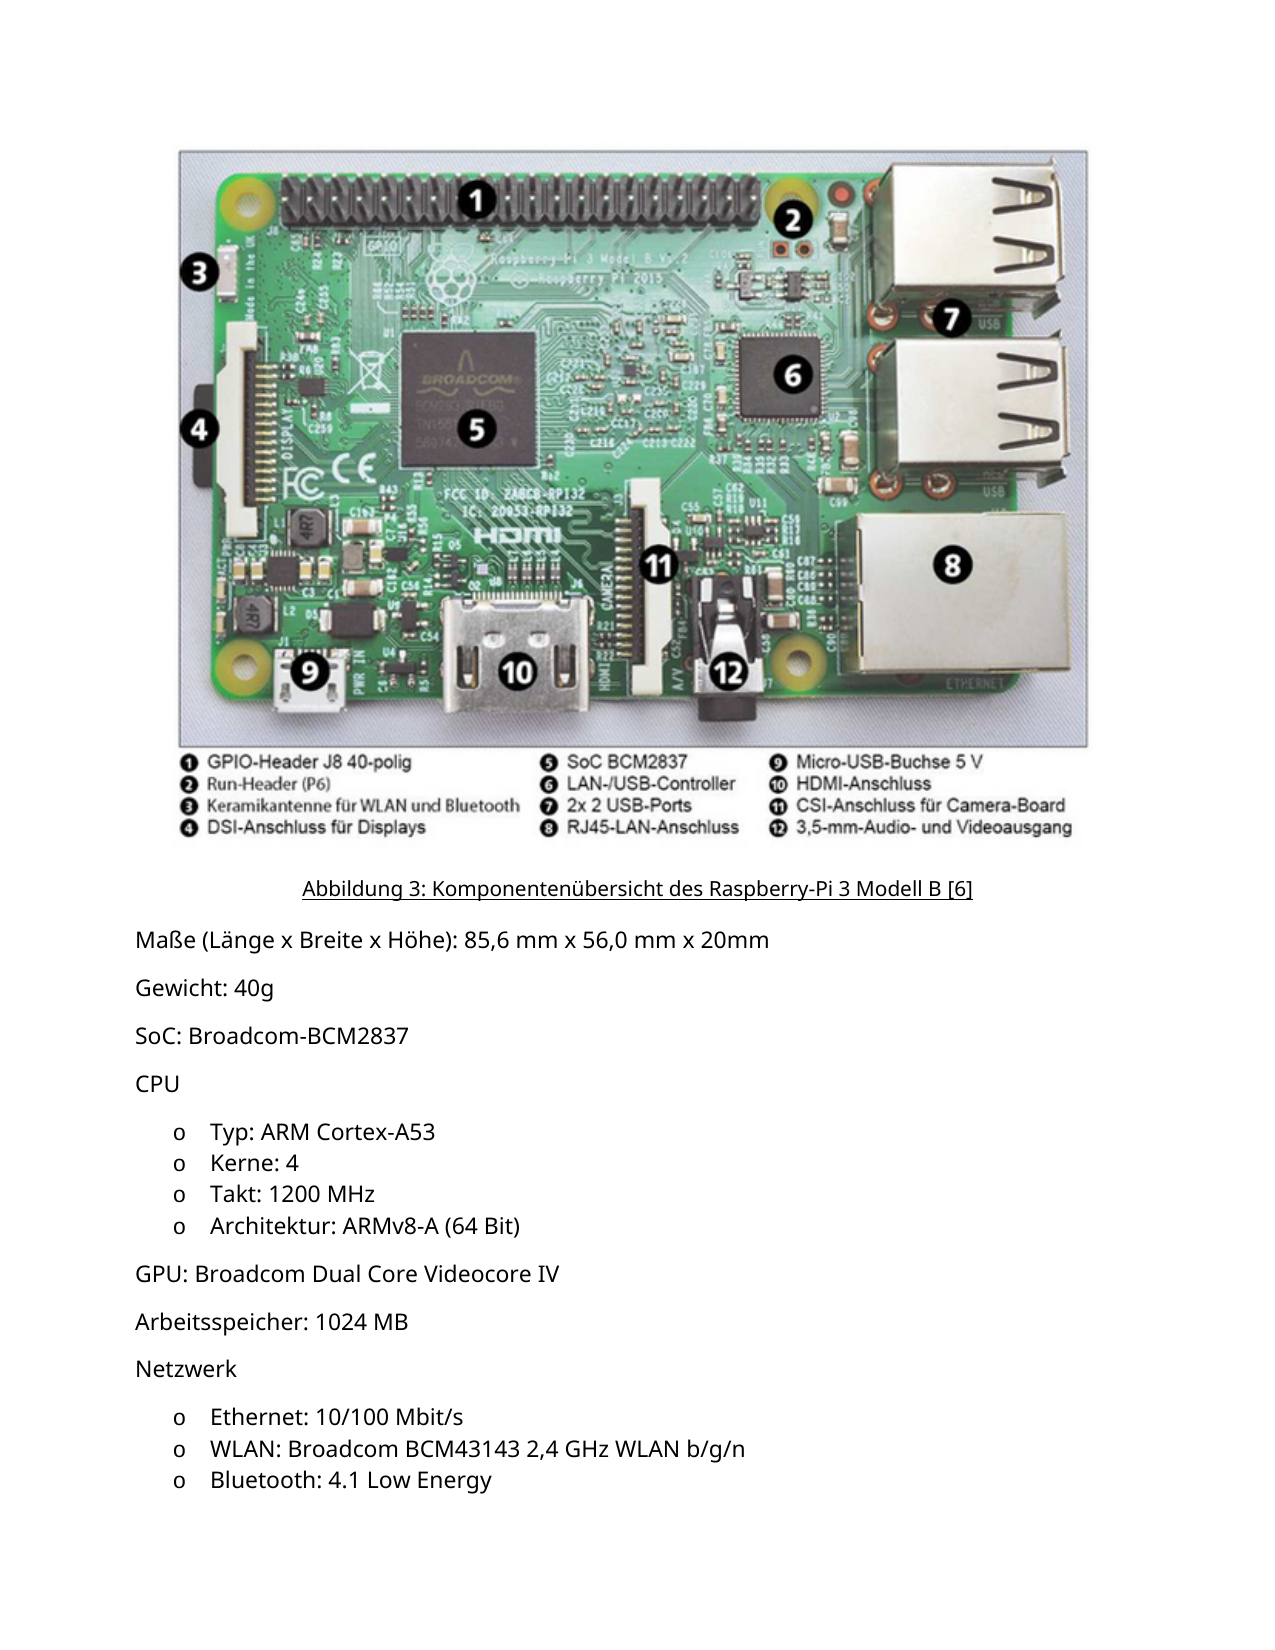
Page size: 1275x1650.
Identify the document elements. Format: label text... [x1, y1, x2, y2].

list WLAN: Broadcom BCM43143 2,4 GHz WLAN b/g/n [172, 1433, 1140, 1464]
list Kerne: 4 [172, 1147, 1140, 1178]
text Maße (Länge x Breite x Höhe): 85,6 mm x 56,0 mm x 20mm [135, 924, 1140, 955]
list Bluetooth: 4.1 Low Energy [172, 1464, 1140, 1495]
text Abbildung 3: Komponentenübersicht des Raspberry-Pi 3 Modell B [135, 874, 1140, 903]
text SoC: Broadcom-BCM2837 [135, 1020, 1140, 1051]
list Ethernet: 10/100 Mbit/s [172, 1401, 1140, 1433]
list Architektur: ARMv8-A (64 Bit) [172, 1209, 1140, 1241]
text Gewicht: 40g [135, 972, 1140, 1003]
text CPU [135, 1068, 1140, 1099]
list Typ: ARM Cortex-A53 [172, 1116, 1140, 1147]
text GPU: Broadcom Dual Core Videocore IV [135, 1258, 1140, 1289]
text Arbeitsspeicher: 1024 MB [135, 1306, 1140, 1337]
text Netzwerk [135, 1353, 1140, 1385]
list Takt: 1200 MHz [172, 1178, 1140, 1209]
picture [166, 135, 1109, 849]
